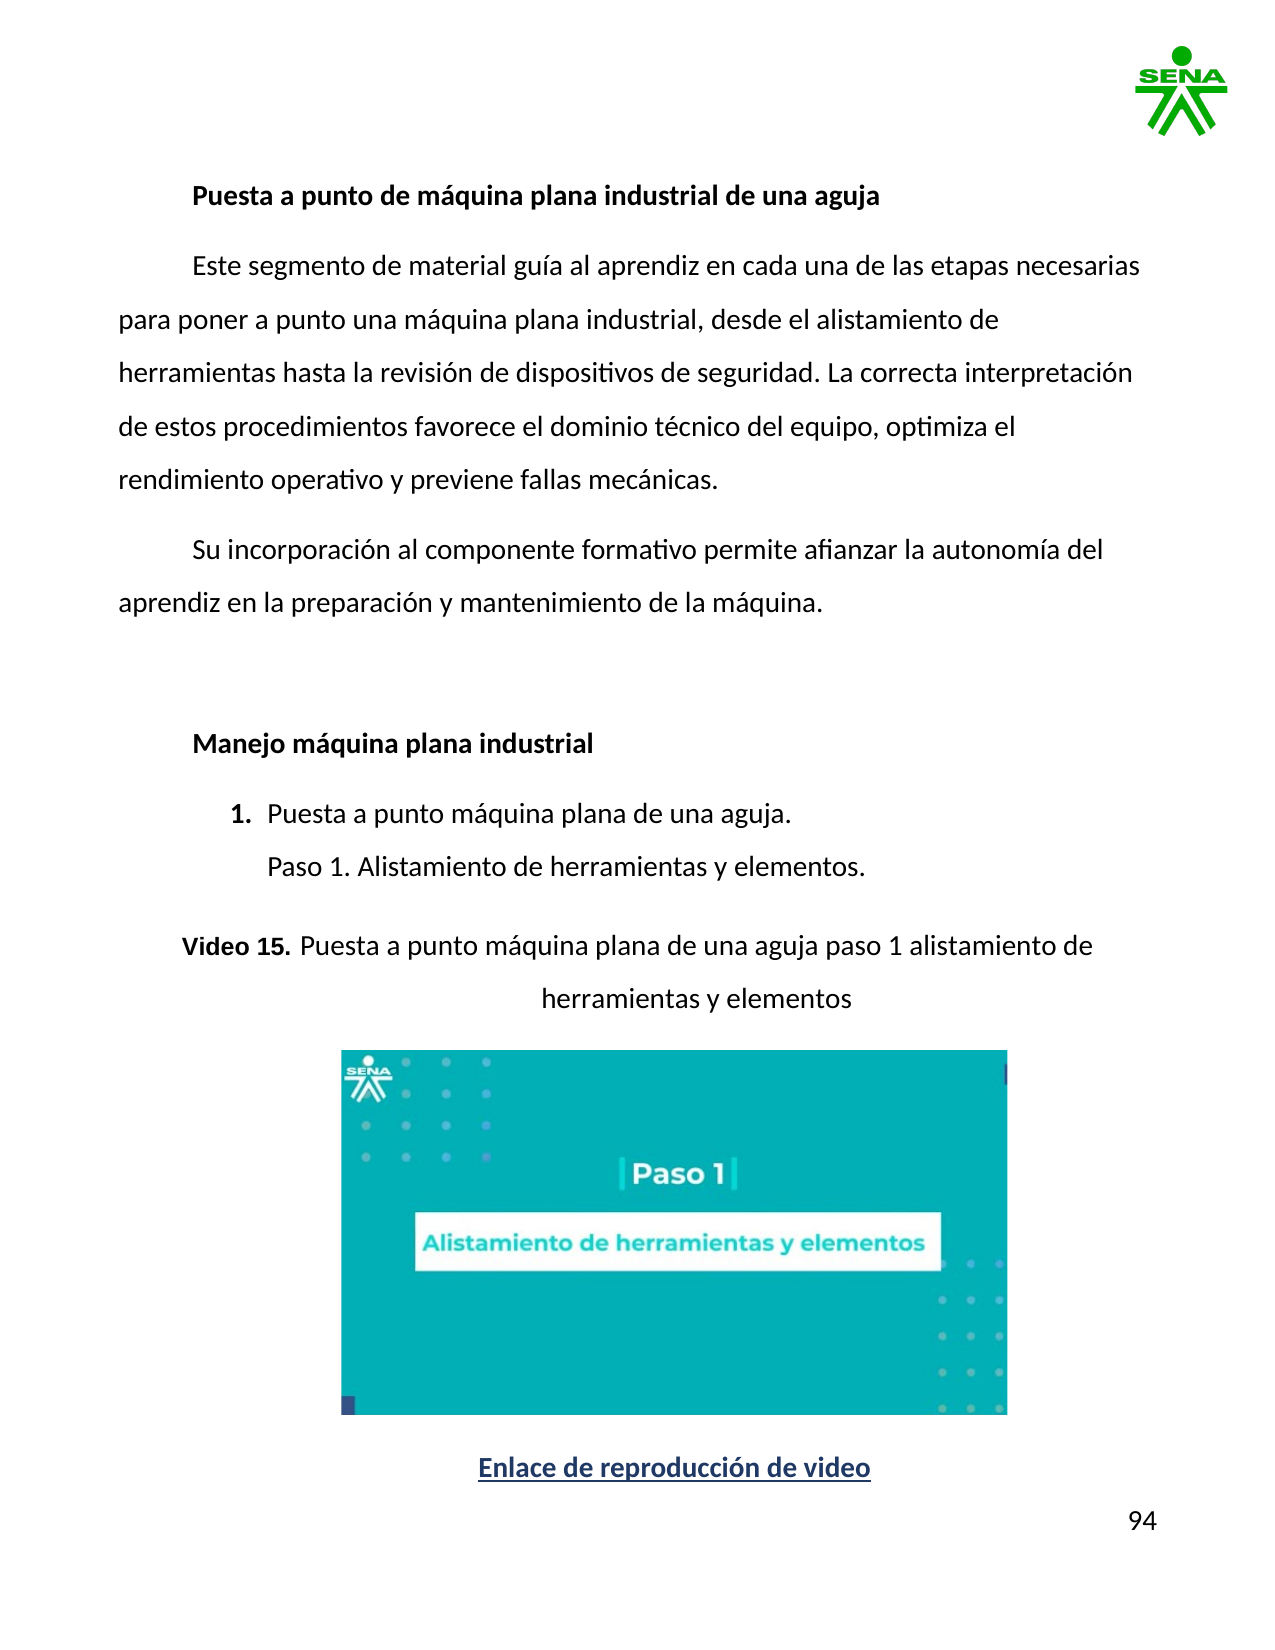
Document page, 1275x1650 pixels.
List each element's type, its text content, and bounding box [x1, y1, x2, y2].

picture [1135, 46, 1228, 136]
text Su incorporación al componente formativo permite afianzar la autonomía del aprendiz en la preparación y mantenimiento de la máquina. [118, 531, 1157, 620]
text Puesta a punto máquina plana de una aguja paso 1 alistamiento de herramientas y elementos [118, 927, 1157, 1016]
picture [341, 1050, 1008, 1415]
text Enlace de reproducción de video [118, 1449, 1157, 1485]
text Manejo máquina plana industrial [118, 725, 1157, 760]
list Puesta a punto máquina plana de una aguja. [229, 795, 1157, 831]
text Puesta a punto de máquina plana industrial de una aguja [118, 177, 1157, 213]
list Paso 1. Alistamiento de herramientas y elementos. [267, 848, 1157, 884]
text Este segmento de material guía al aprendiz en cada una de las etapas necesarias para poner a punto una máquina plana industrial, desde el alistamiento de herramientas hasta la revisión de dispositivos de seguridad. La correcta interpretación de estos procedimientos favorece el dominio técnico del equipo, optimiza el rendimiento operativo y previene fallas mecánicas. [118, 247, 1157, 497]
